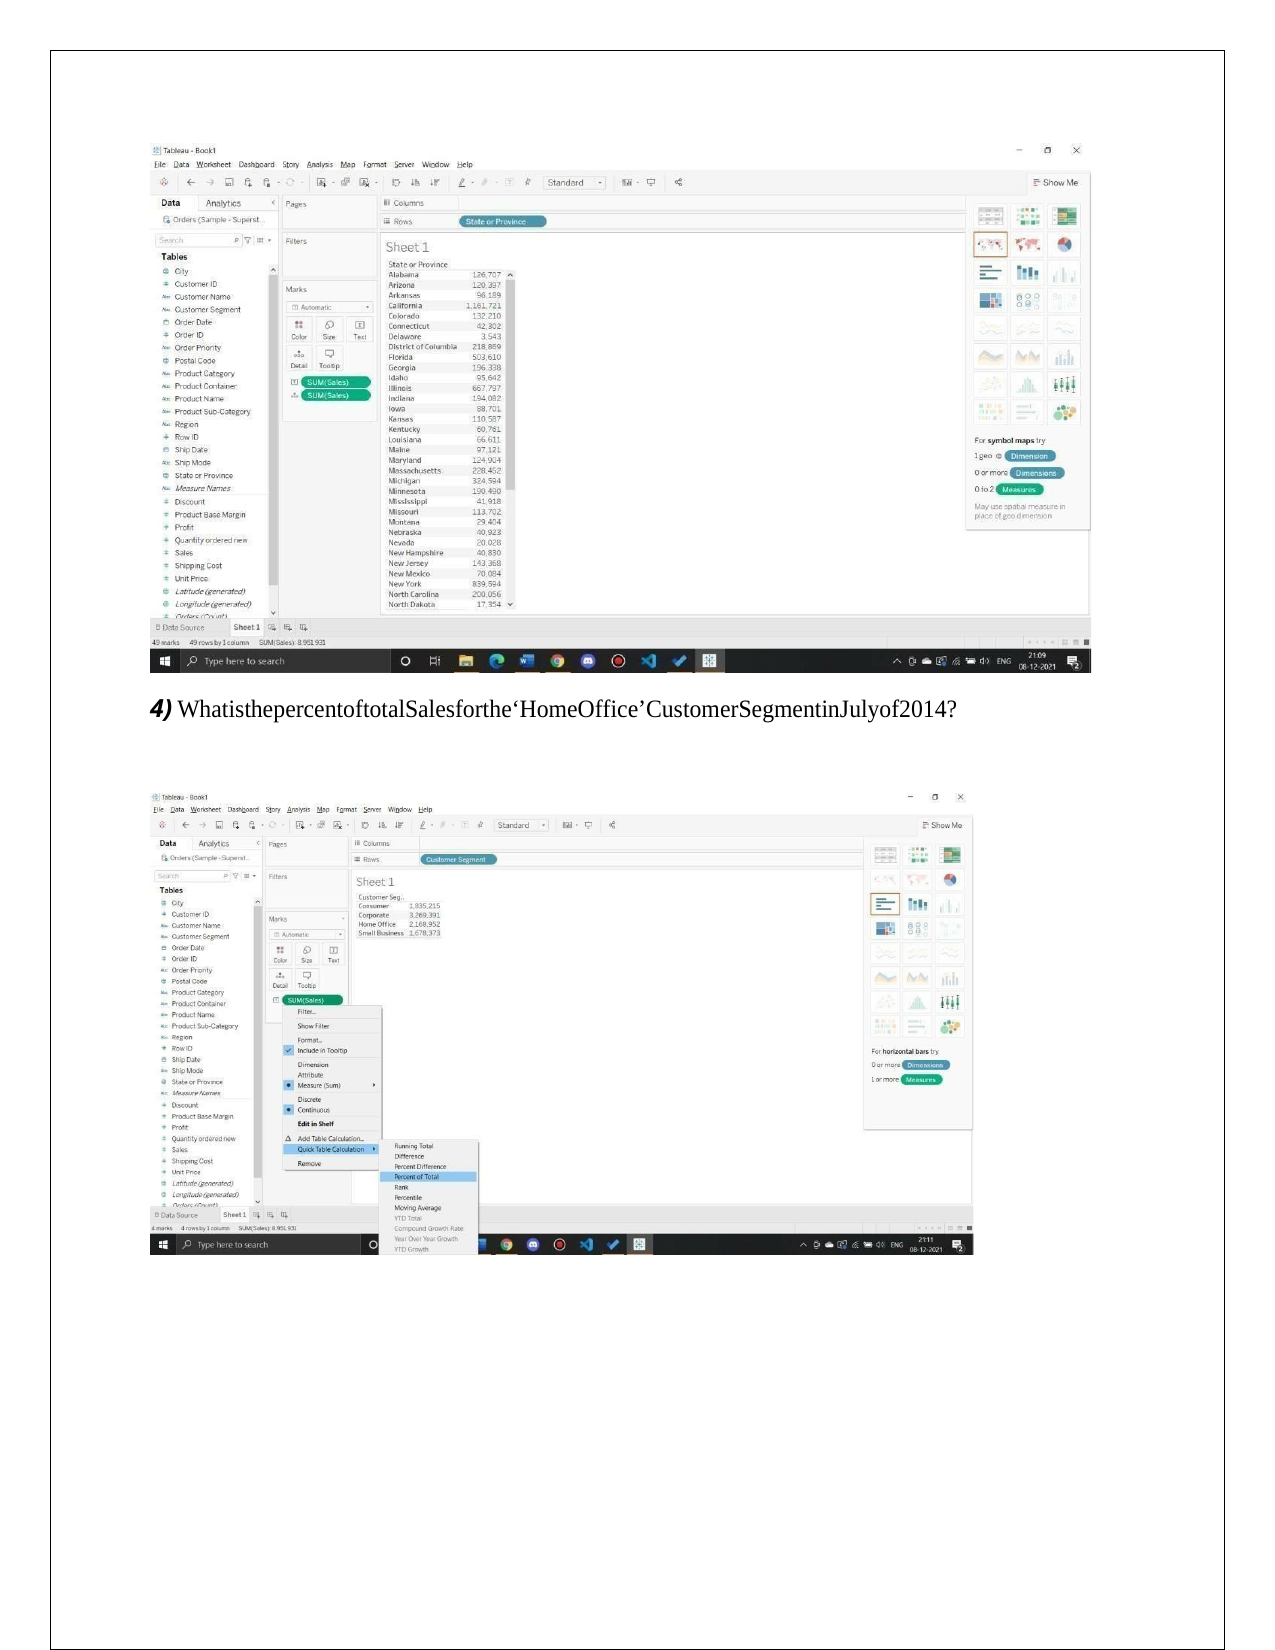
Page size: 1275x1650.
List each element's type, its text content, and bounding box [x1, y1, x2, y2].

picture [150, 143, 1092, 673]
picture [150, 793, 974, 1255]
list WhatisthepercentoftotalSalesforthe‘HomeOffice’CustomerSegmentinJulyof2014? [150, 691, 1217, 724]
